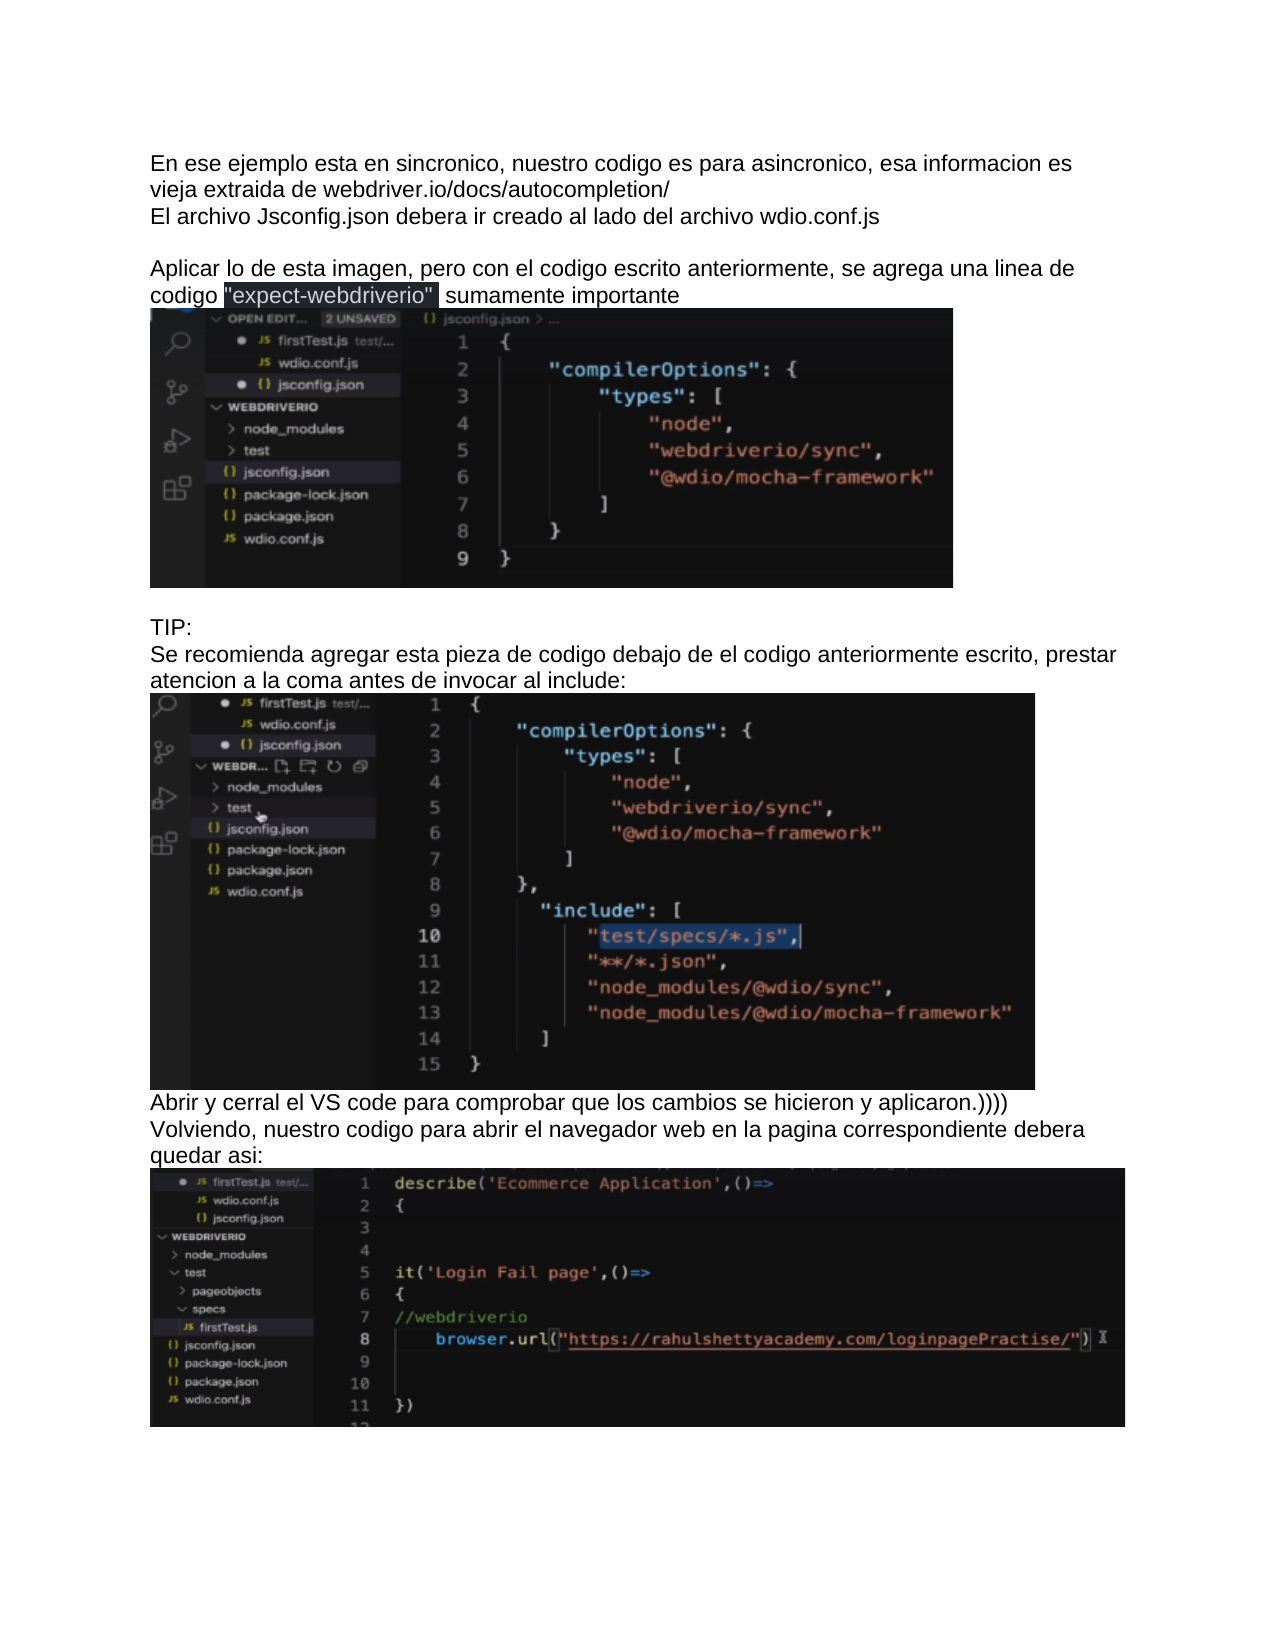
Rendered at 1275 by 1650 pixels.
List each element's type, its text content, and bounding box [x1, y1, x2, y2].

picture [150, 693, 1036, 1090]
text El archivo Jsconfig.json debera ir creado al lado del archivo wdio.conf.js [150, 203, 1125, 229]
text En ese ejemplo esta en sincronico, nuestro codigo es para asincronico, esa informacion es vieja extraida de webdriver.io/docs/autocompletion/ [150, 150, 1125, 203]
text Aplicar lo de esta imagen, pero con el codigo escrito anteriormente, se agrega una linea de codigo "expect-webdriverio" sumamente importante [150, 229, 1125, 308]
picture [150, 308, 954, 588]
text Volviendo, nuestro codigo para abrir el navegador web en la pagina correspondiente debera quedar asi: [150, 1116, 1125, 1168]
picture [150, 1168, 1125, 1427]
text Abrir y cerral el VS code para comprobar que los cambios se hicieron y aplicaron.)))) [150, 1089, 1125, 1116]
